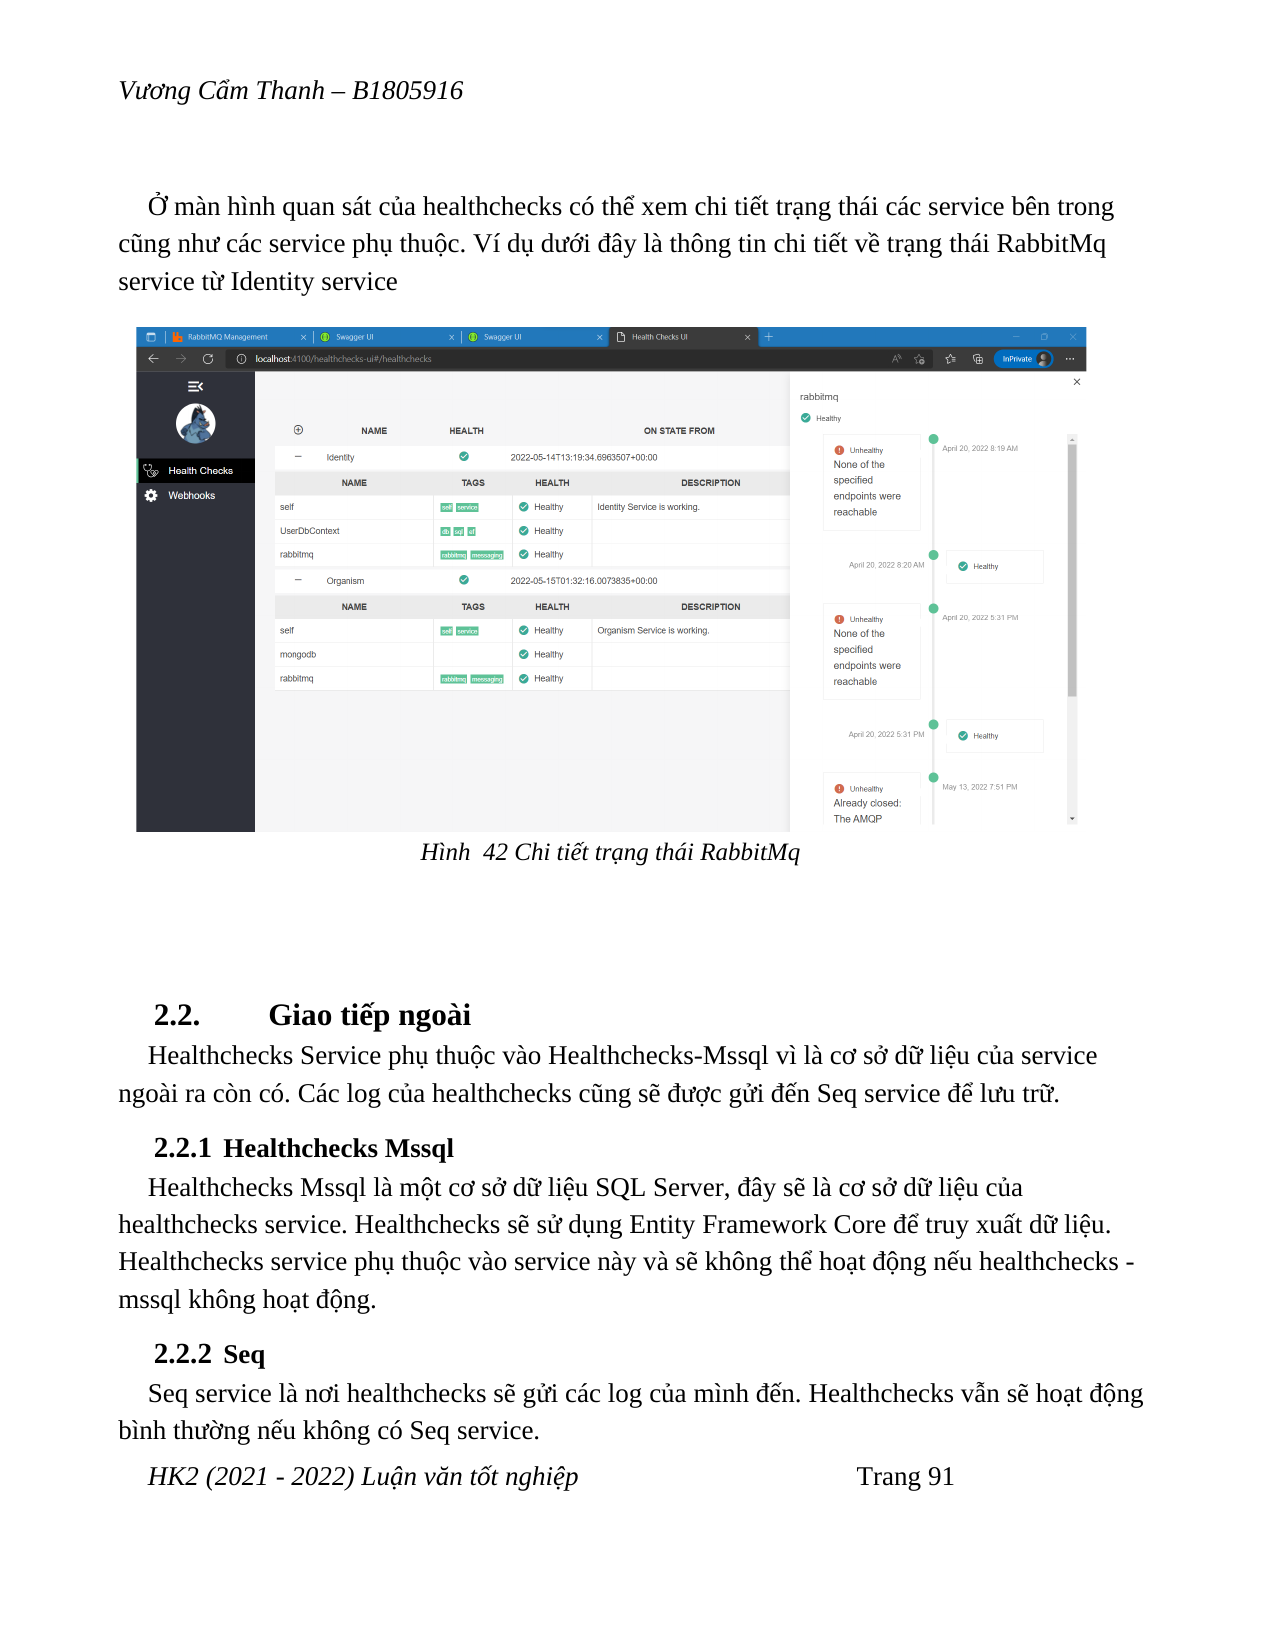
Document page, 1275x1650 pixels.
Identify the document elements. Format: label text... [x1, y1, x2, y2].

text Healthchecks Service phụ thuộc vào Healthchecks-Mssql vì là cơ sở dữ liệu của service ngoài ra còn có. Các log của healthchecks cũng sẽ được gửi đến Seq service để lưu trữ. [118, 1039, 1157, 1108]
subtitle Giao tiếp ngoài [148, 996, 1157, 1032]
subtitle Healthchecks Mssql [153, 1131, 1157, 1164]
text Healthchecks Mssql là một cơ sở dữ liệu SQL Server, đây sẽ là cơ sở dữ liệu của healthchecks service. Healthchecks sẽ sử dụng Entity Framework Core để truy xuất dữ liệu. Healthchecks service phụ thuộc vào service này và sẽ không thể hoạt động nếu healthchecks -mssql không hoạt động. [118, 1171, 1157, 1314]
picture [136, 327, 1087, 832]
subtitle Seq [153, 1337, 1157, 1370]
text Ở màn hình quan sát của healthchecks có thể xem chi tiết trạng thái các service bên trong cũng như các service phụ thuộc. Ví dụ dưới đây là thông tin chi tiết về trạng thái RabbitMq service từ Identity service [118, 190, 1157, 296]
text Seq service là nơi healthchecks sẽ gửi các log của mình đến. Healthchecks vẫn sẽ hoạt động bình thường nếu không có Seq service. [118, 1377, 1157, 1445]
